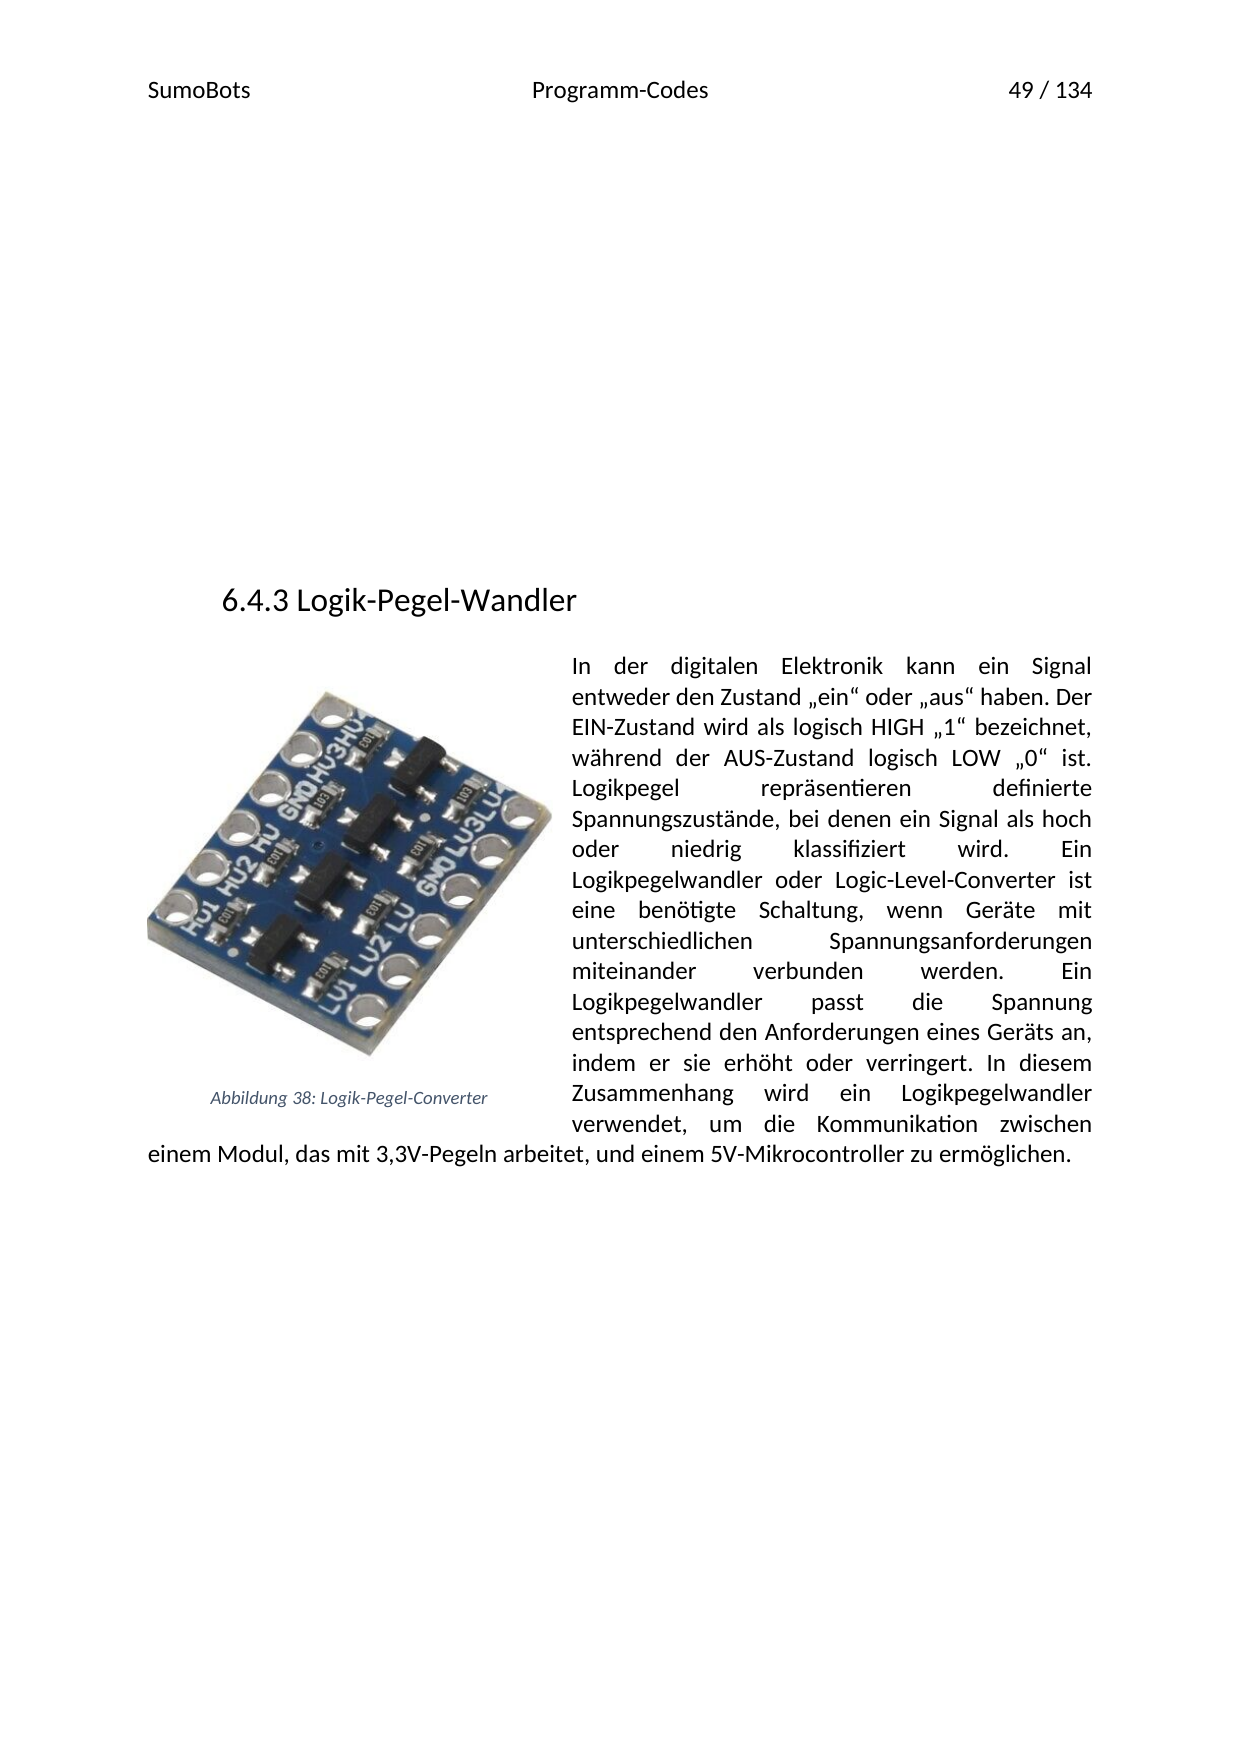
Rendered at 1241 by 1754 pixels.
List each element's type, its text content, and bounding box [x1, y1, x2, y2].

picture [147, 670, 553, 1077]
subtitle Logik-Pegel-Wandler [221, 579, 1093, 620]
